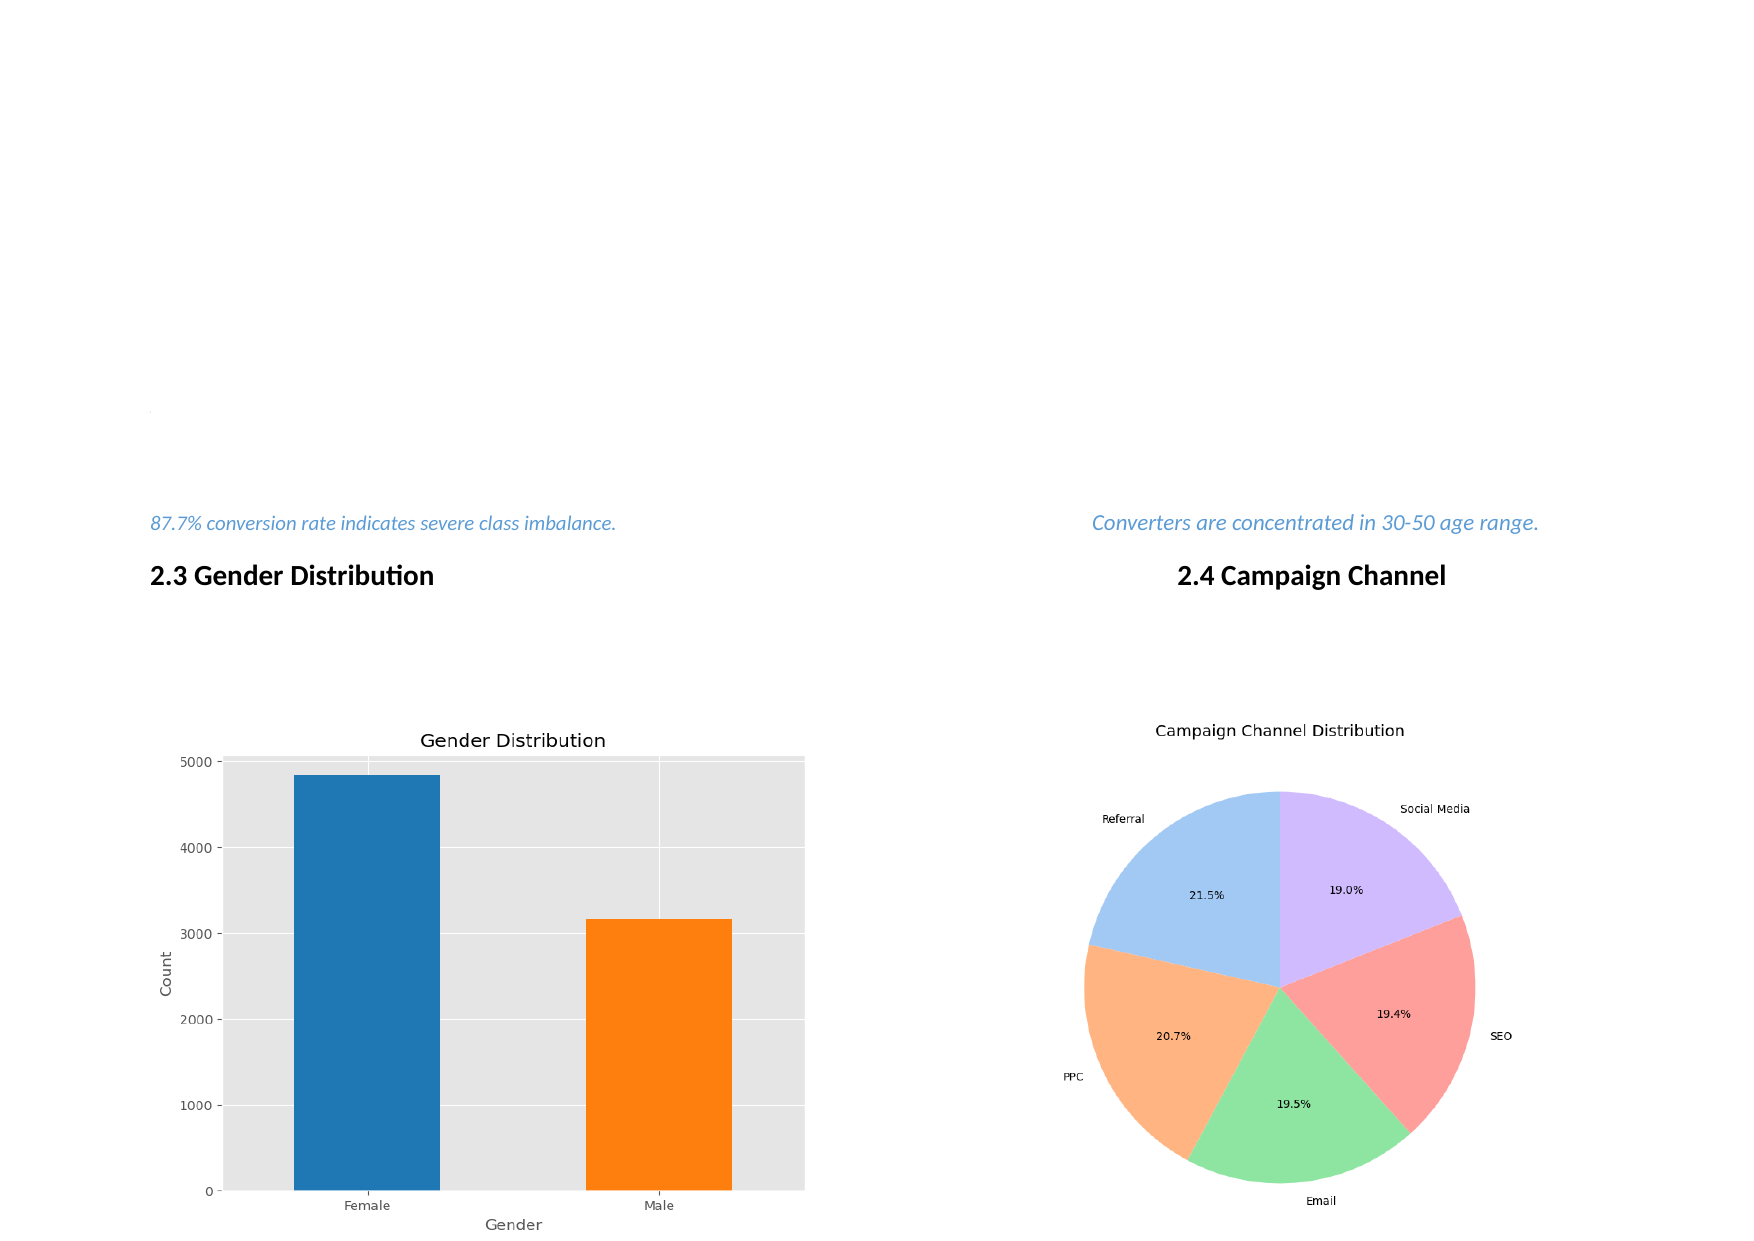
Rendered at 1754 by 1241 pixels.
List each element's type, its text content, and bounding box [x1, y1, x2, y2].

picture [150, 724, 813, 1241]
picture [1027, 716, 1532, 1240]
text 87.7% conversion rate indicates severe class imbalance. Converters are concentrated in 30-50 age range. [150, 508, 1604, 536]
text 2.3 Gender Distribution 2.4 Campaign Channel [150, 557, 1604, 593]
